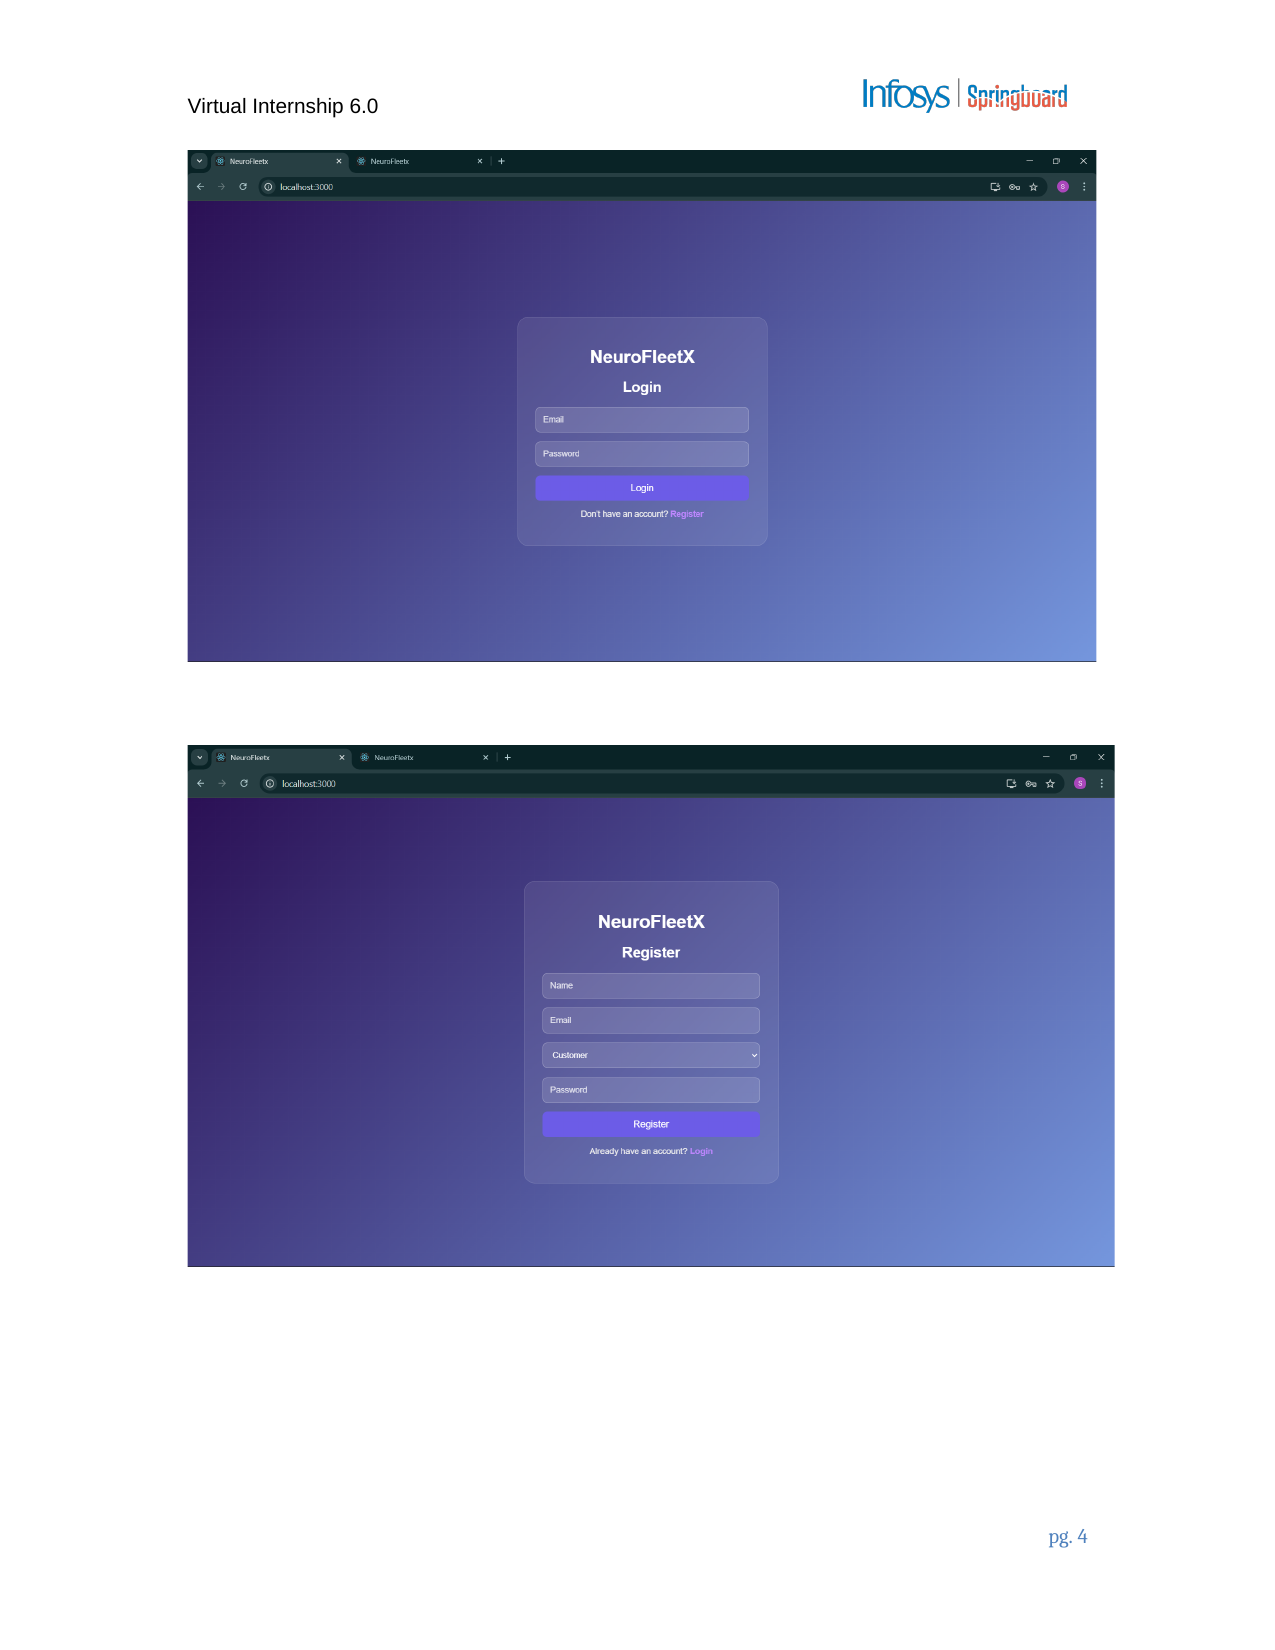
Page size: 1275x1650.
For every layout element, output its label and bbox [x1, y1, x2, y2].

picture [187, 745, 1115, 1267]
picture [187, 150, 1097, 662]
picture [846, 75, 1084, 114]
